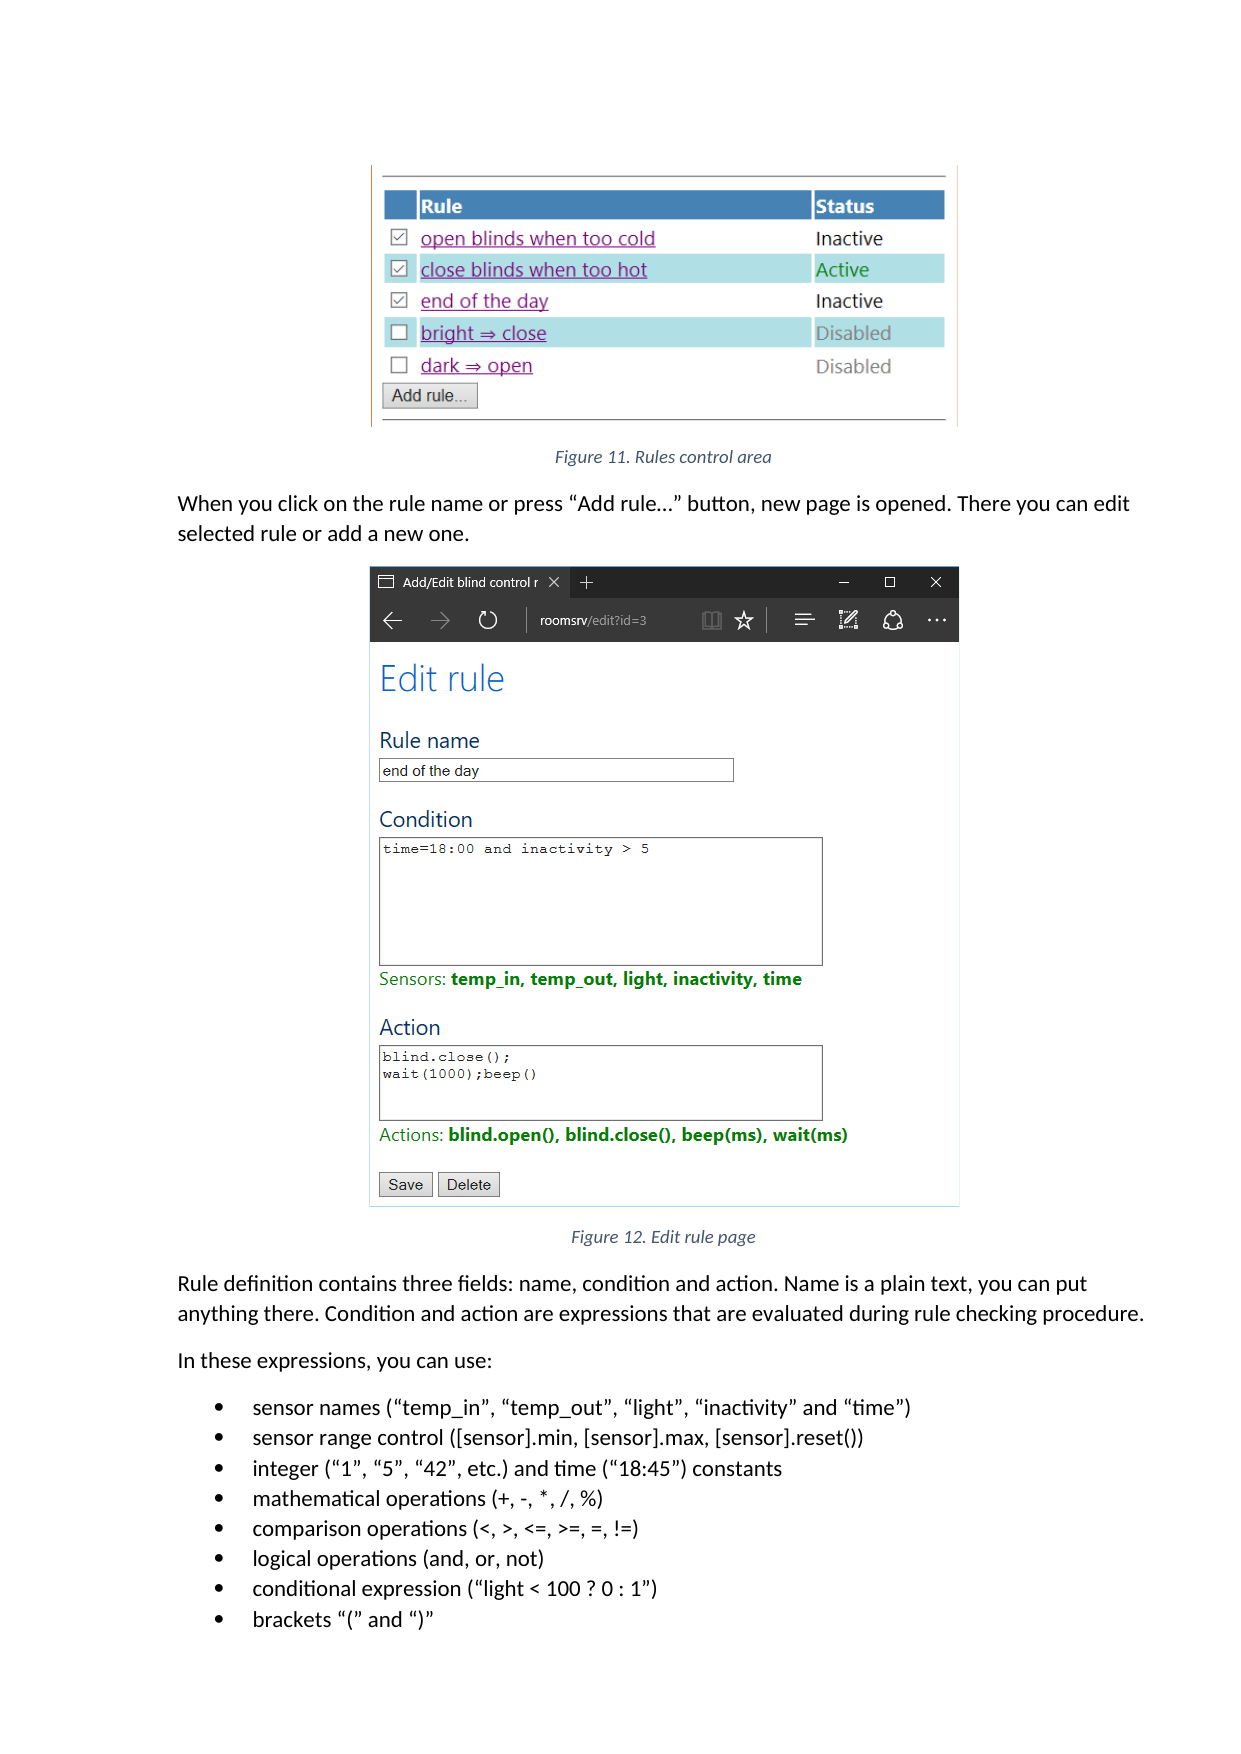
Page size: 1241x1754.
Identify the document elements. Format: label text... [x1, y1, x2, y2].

text Figure 12. Edit rule page [177, 1226, 1152, 1248]
list brackets “(” and “)” [215, 1605, 1152, 1633]
list logical operations (and, or, not) [215, 1544, 1152, 1572]
list integer (“1”, “5”, “42”, etc.) and time (“18:45”) constants [215, 1454, 1152, 1482]
text In these expressions, you can use: [177, 1346, 1152, 1374]
list comparison operations (<, >, <=, >=, =, !=) [215, 1514, 1152, 1542]
text Figure 11. Rules control area [177, 445, 1152, 468]
picture [371, 165, 958, 427]
list mathematical operations (+, -, *, /, %) [215, 1484, 1152, 1512]
text Rule definition contains three fields: name, condition and action. Name is a plain text, you can put anything there. Condition and action are expressions that are evaluated during rule checking procedure. [177, 1269, 1152, 1328]
list conditional expression (“light < 100 ? 0 : 1”) [215, 1574, 1152, 1603]
text When you click on the rule name or press “Add rule…” button, new page is opened. There you can edit selected rule or add a new one. [177, 489, 1152, 547]
picture [369, 566, 960, 1207]
list sensor names (“temp_in”, “temp_out”, “light”, “inactivity” and “time”) [215, 1393, 1152, 1421]
list sensor range control ([sensor].min, [sensor].max, [sensor].reset()) [215, 1423, 1152, 1452]
